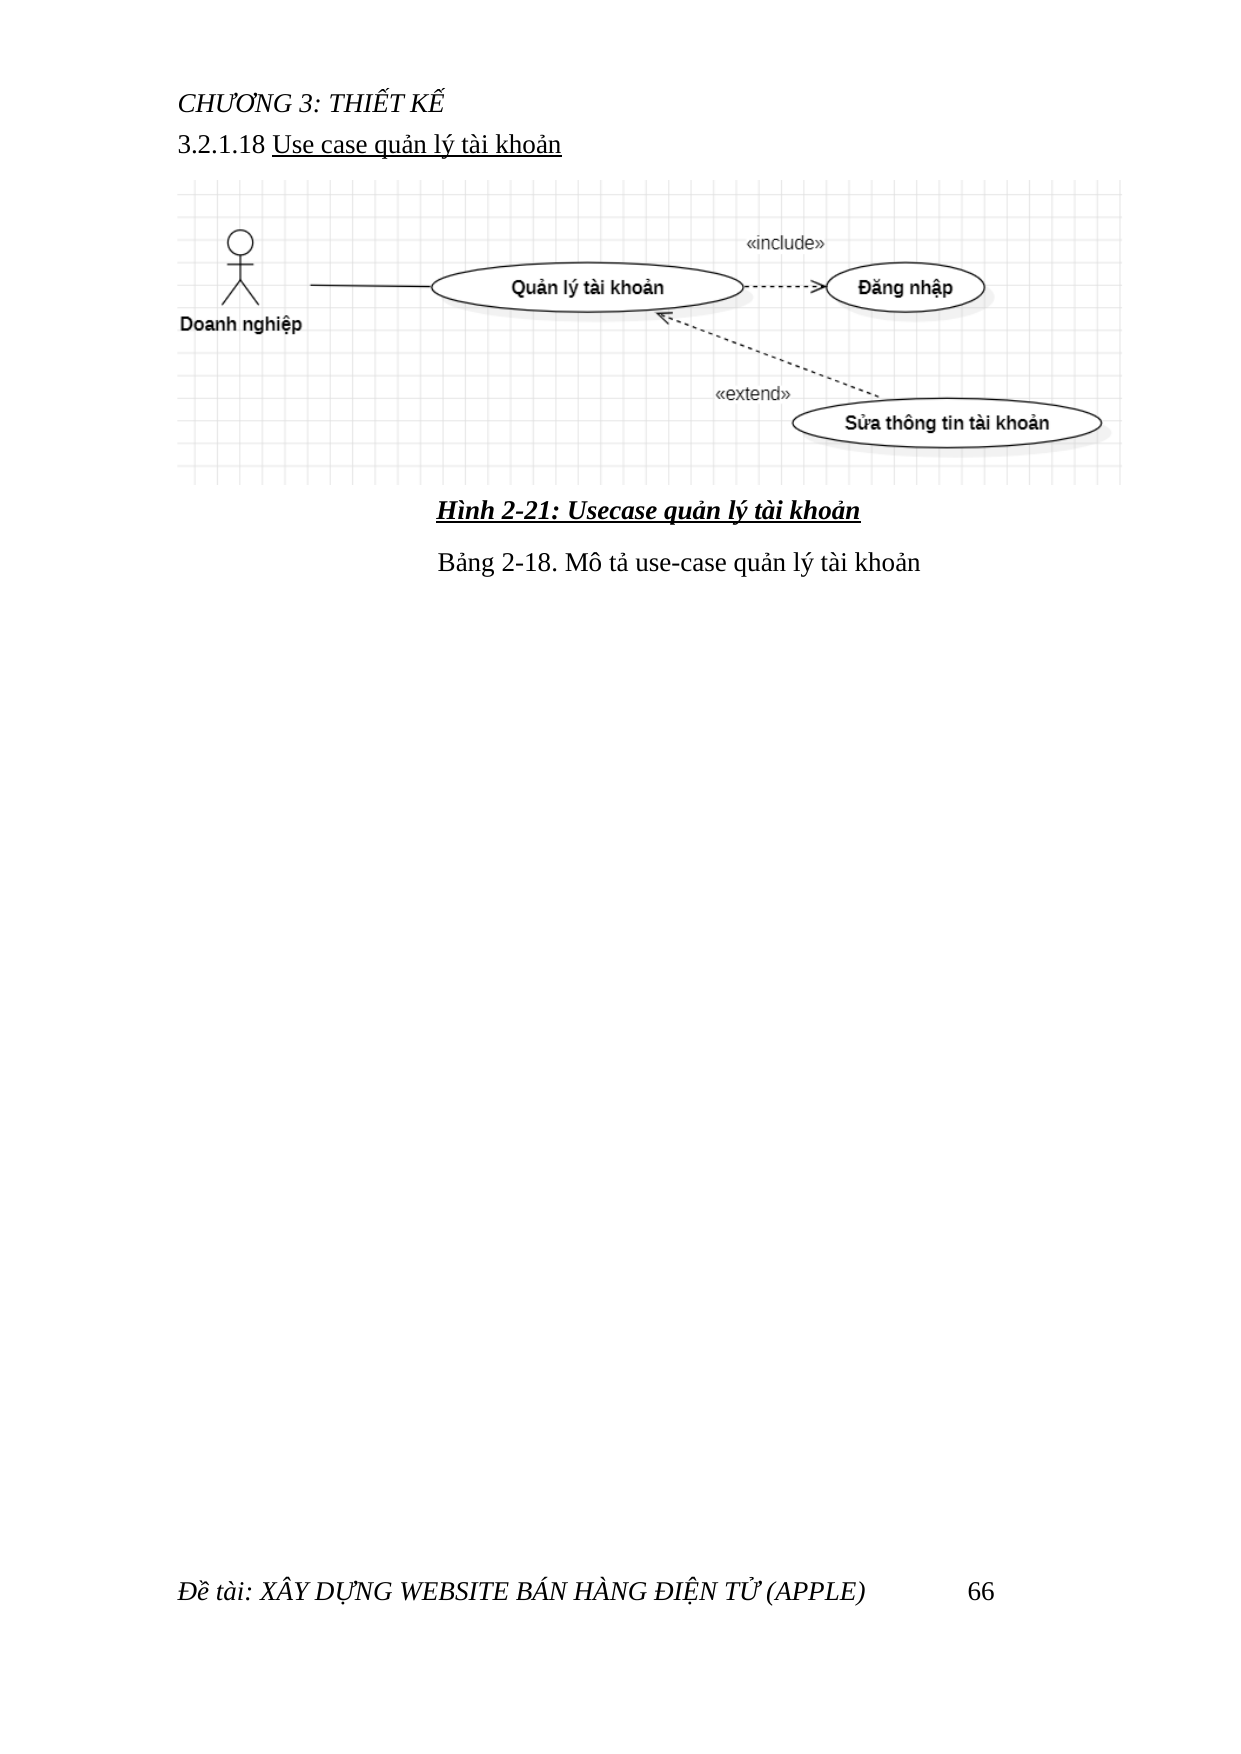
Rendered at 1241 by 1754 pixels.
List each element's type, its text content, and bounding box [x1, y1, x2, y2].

text Hình 2-21: Usecase quản lý tài khoản [177, 494, 1122, 525]
picture [177, 180, 1123, 485]
subtitle 3.2.1.18 Use case quản lý tài khoản [177, 128, 1122, 159]
